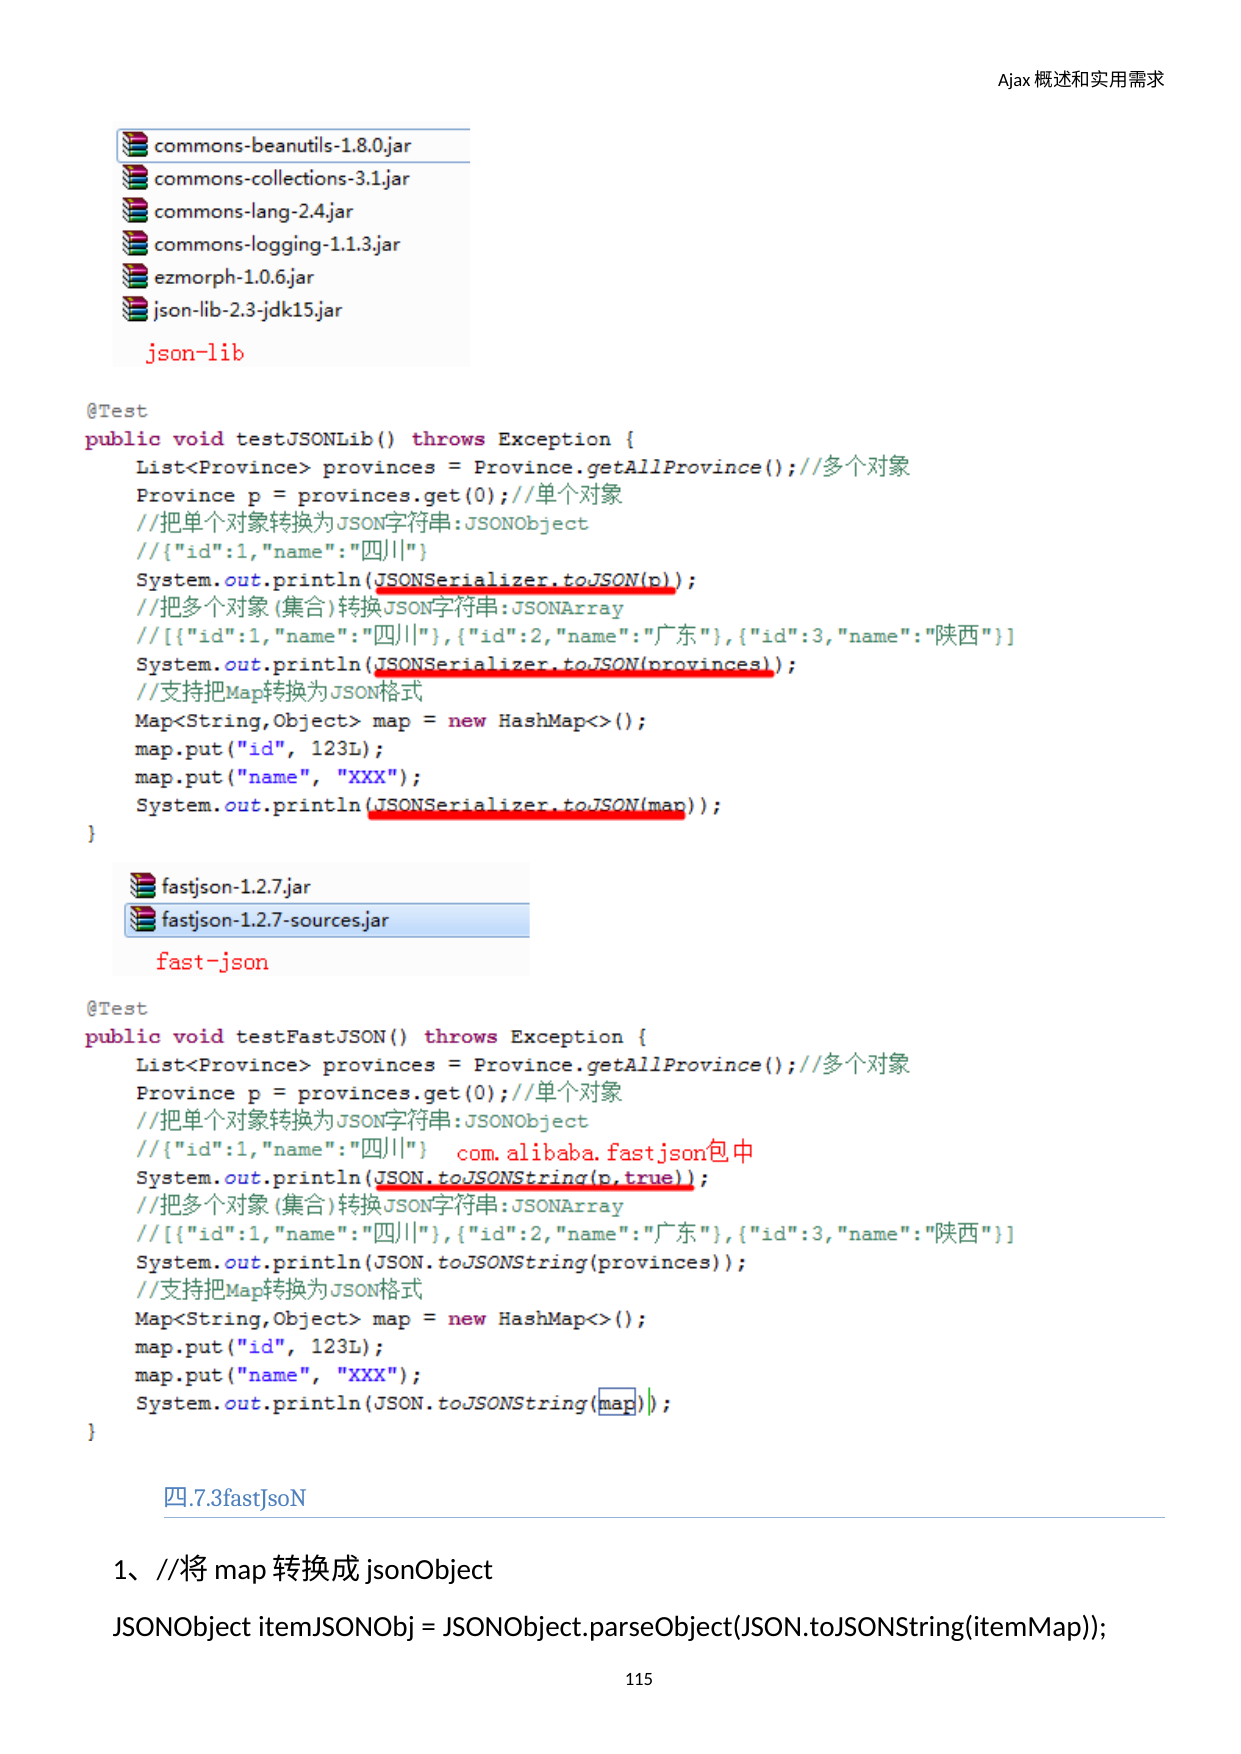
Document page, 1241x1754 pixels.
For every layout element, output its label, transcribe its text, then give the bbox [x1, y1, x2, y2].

picture [112, 121, 471, 367]
text 1、//将map转换成jsonObject [75, 1527, 1165, 1606]
picture [75, 397, 1071, 846]
subtitle fastJsoN [164, 1476, 1165, 1517]
picture [112, 862, 530, 976]
picture [75, 993, 1027, 1441]
text JSONObject itemJSONObj = JSONObject.parseObject(JSON.toJSONString(itemMap)); [75, 1606, 1165, 1646]
